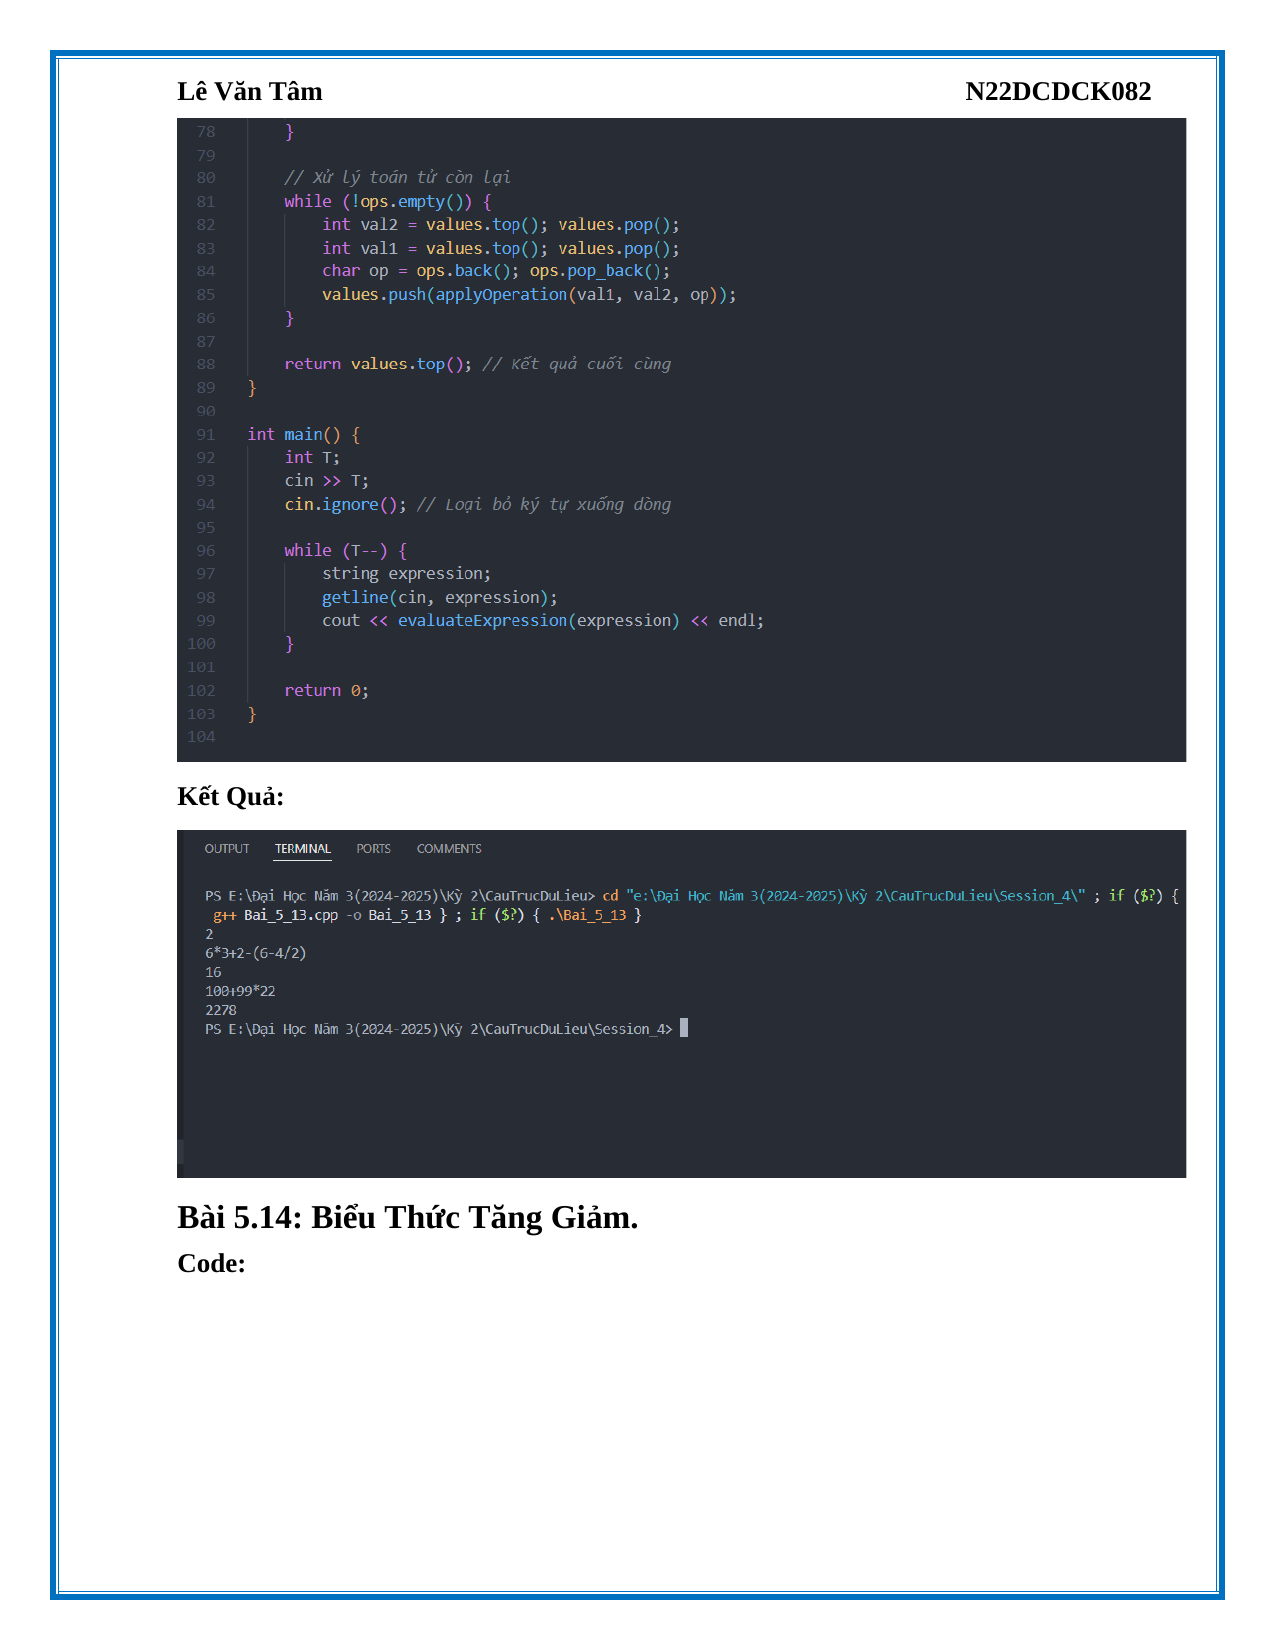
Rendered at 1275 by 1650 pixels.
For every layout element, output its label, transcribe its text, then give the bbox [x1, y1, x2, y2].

text Kết Quả: [177, 780, 1186, 811]
picture [177, 830, 1187, 1178]
subtitle Bài 5.14: Biểu Thức Tăng Giảm. [177, 1197, 1186, 1235]
text Code: [177, 1247, 1186, 1278]
picture [177, 118, 1187, 762]
